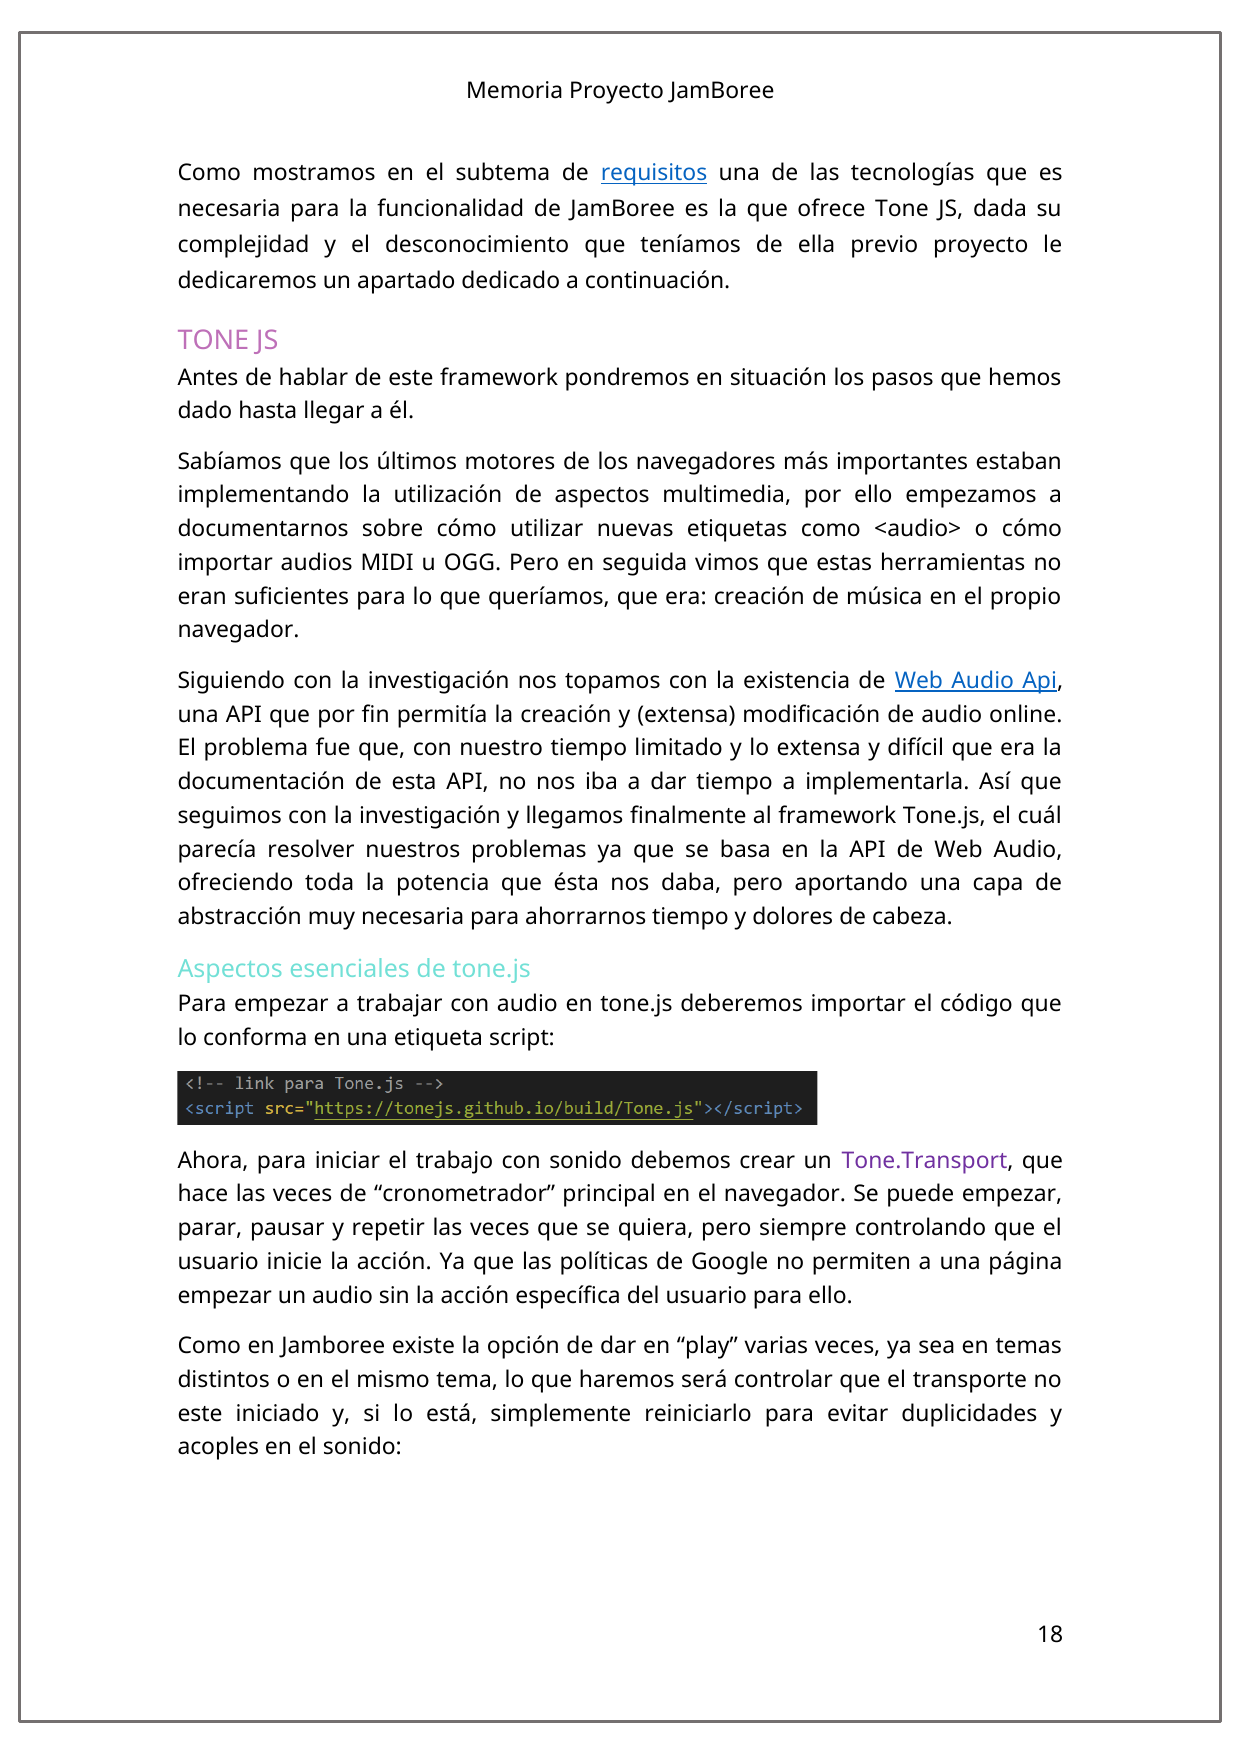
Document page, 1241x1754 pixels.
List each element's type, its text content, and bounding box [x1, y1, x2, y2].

text Siguiendo con la investigación nos topamos con la existencia de Web Audio Api, una API que por fin permitía la creación y (extensa) modificación de audio online. El problema fue que, con nuestro tiempo limitado y lo extensa y difícil que era la documentación de esta API, no nos iba a dar tiempo a implementarla. Así que seguimos con la investigación y llegamos finalmente al framework Tone.js, el cuál parecía resolver nuestros problemas ya que se basa en la API de Web Audio, ofreciendo toda la potencia que ésta nos daba, pero aportando una capa de abstracción muy necesaria para ahorrarnos tiempo y dolores de cabeza. [177, 664, 1063, 931]
text Como mostramos en el subtema de requisitos una de las tecnologías que es necesaria para la funcionalidad de JamBoree es la que ofrece Tone JS, dada su complejidad y el desconocimiento que teníamos de ella previo proyecto le dedicaremos un apartado dedicado a continuación. [177, 156, 1063, 295]
text Antes de hablar de este framework pondremos en situación los pasos que hemos dado hasta llegar a él. [177, 360, 1063, 425]
text Sabíamos que los últimos motores de los navegadores más importantes estaban implementando la utilización de aspectos multimedia, por ello empezamos a documentarnos sobre cómo utilizar nuevas etiquetas como <audio> o cómo importar audios MIDI u OGG. Pero en seguida vimos que estas herramientas no eran suficientes para lo que queríamos, que era: creación de música en el propio navegador. [177, 444, 1063, 644]
text Ahora, para iniciar el trabajo con sonido debemos crear un Tone.Transport, que hace las veces de “cronometrador” principal en el navegador. Se puede empezar, parar, pausar y repetir las veces que se quiera, pero siempre controlando que el usuario inicie la acción. Ya que las políticas de Google no permiten a una página empezar un audio sin la acción específica del usuario para ello. [177, 1144, 1063, 1310]
subtitle TONE JS [177, 321, 1063, 357]
picture [177, 1071, 818, 1125]
text Como en Jamboree existe la opción de dar en “play” varias veces, ya sea en temas distintos o en el mismo tema, lo que haremos será controlar que el transporte no este iniciado y, si lo está, simplemente reiniciarlo para evitar duplicidades y acoples en el sonido: [177, 1329, 1063, 1462]
text Para empezar a trabajar con audio en tone.js deberemos importar el código que lo conforma en una etiqueta script: [177, 987, 1063, 1052]
subtitle Aspectos esenciales de tone.js [177, 950, 1063, 984]
